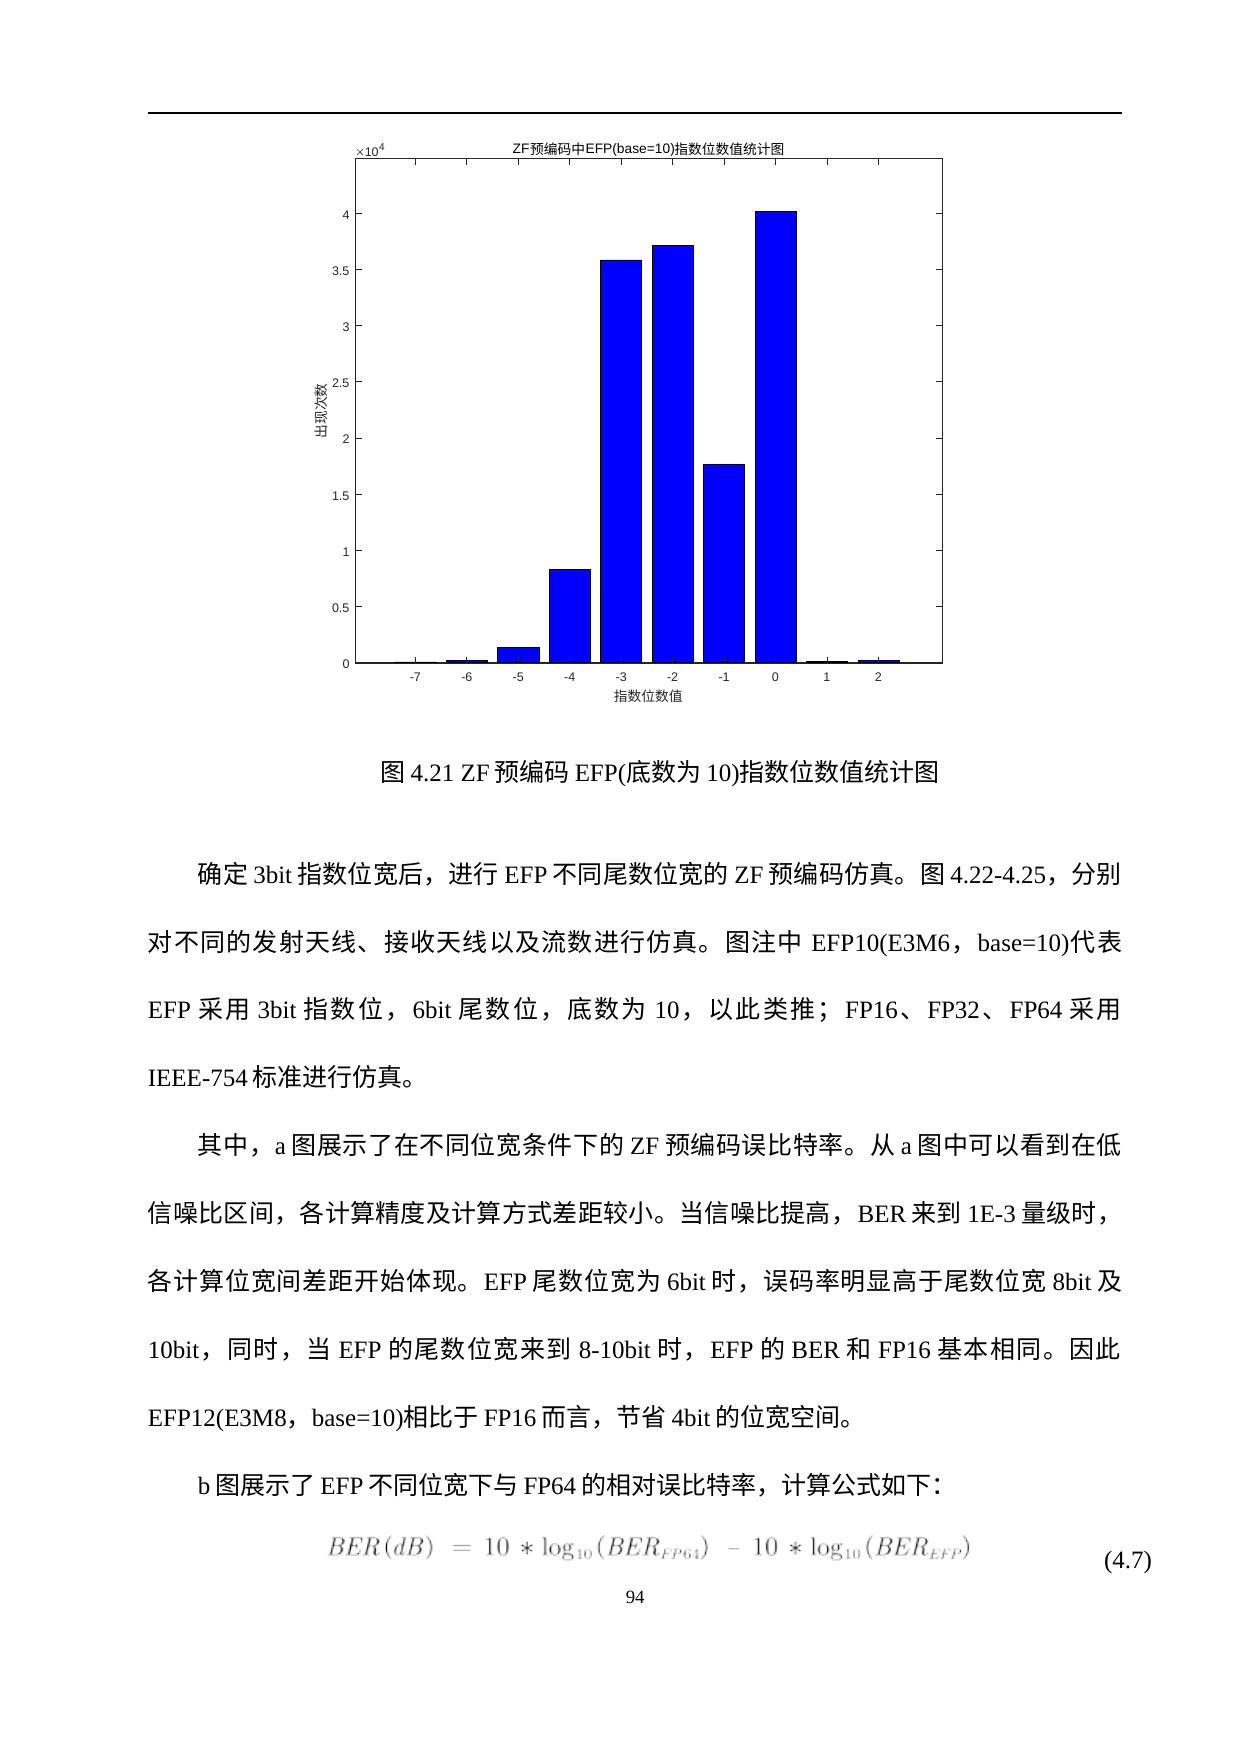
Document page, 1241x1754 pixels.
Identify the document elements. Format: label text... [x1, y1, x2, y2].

text 图4.21 ZF预编码EFP(底数为10)指数位数值统计图 [148, 736, 1122, 804]
text 确定3bit指数位宽后，进行EFP不同尾数位宽的ZF预编码仿真。图4.22-4.25，分别对不同的发射天线、接收天线以及流数进行仿真。图注中EFP10(E3M6，base=10)代表EFP采用3bit指数位，6bit尾数位，底数为10，以此类推；FP16、FP32、FP64采用IEEE-754标准进行仿真。 [148, 838, 1122, 1110]
text 其中，a图展示了在不同位宽条件下的ZF预编码误比特率。从a图中可以看到在低信噪比区间，各计算精度及计算方式差距较小。当信噪比提高，BER来到1E-3量级时，各计算位宽间差距开始体现。EFP尾数位宽为6bit时，误码率明显高于尾数位宽8bit及10bit，同时，当EFP的尾数位宽来到8-10bit时，EFP的BER和FP16基本相同。因此EFP12(E3M8，base=10)相比于FP16而言，节省4bit的位宽空间。 [148, 1110, 1122, 1449]
text b图展示了EFP不同位宽下与FP64的相对误比特率，计算公式如下： [148, 1449, 1122, 1517]
text (4.7) [148, 1517, 1122, 1585]
